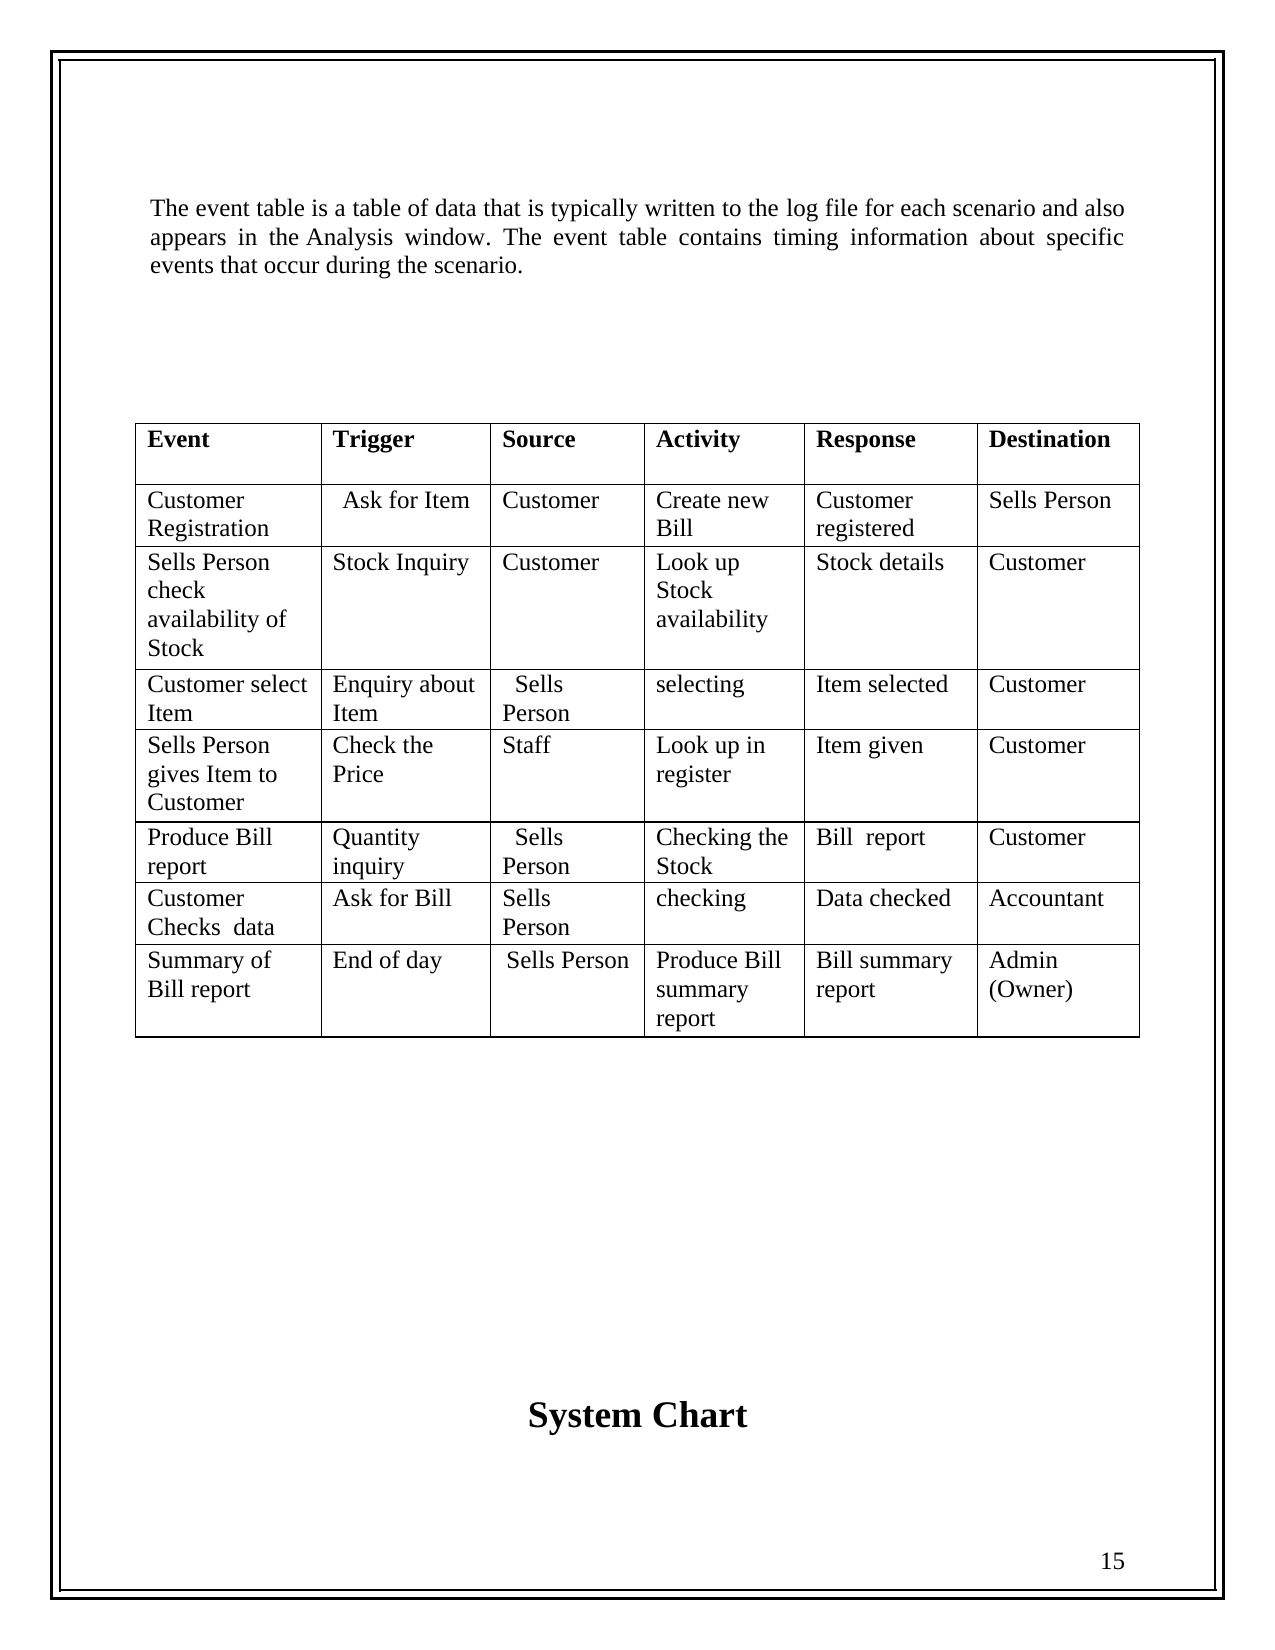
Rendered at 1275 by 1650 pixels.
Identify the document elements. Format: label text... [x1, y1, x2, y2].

table_cell Look up in register [645, 730, 804, 821]
table_cell Customer [978, 730, 1139, 821]
table_cell Enquiry about Item [322, 670, 490, 729]
table_cell End of day [322, 945, 490, 1036]
table_cell selecting [645, 670, 804, 729]
text System Chart [150, 1392, 1125, 1435]
table_cell Customer [491, 485, 644, 546]
table_cell Bill report [805, 823, 977, 882]
table_cell Sells Person [978, 485, 1139, 546]
table_cell Sells Person [491, 670, 644, 729]
table_cell Ask for Item [322, 485, 490, 546]
table_cell Item selected [805, 670, 977, 729]
table_cell Produce Bill report [136, 823, 321, 882]
text The event table is a table of data that is typically written to the log file for each scenario and also appears in the Analysis window. The event table contains timing information about specific events that occur during the scenario. [150, 193, 1125, 279]
table_cell Stock Inquiry [322, 547, 490, 668]
table_cell Summary of Bill report [136, 945, 321, 1036]
table_header Activity [645, 424, 804, 484]
table_cell Customer [978, 823, 1139, 882]
table_cell Ask for Bill [322, 883, 490, 944]
table_cell Customer Registration [136, 485, 321, 546]
table_cell Sells Person gives Item to Customer [136, 730, 321, 821]
table_cell Produce Bill summary report [645, 945, 804, 1036]
table_cell Sells Person check availability of Stock [136, 547, 321, 668]
table_cell Quantity inquiry [322, 823, 490, 882]
table_cell Customer [491, 547, 644, 668]
table_header Destination [978, 424, 1139, 484]
table_cell Customer Checks data [136, 883, 321, 944]
table_cell Customer [978, 547, 1139, 668]
table_cell Sells Person [491, 883, 644, 944]
table_cell Stock details [805, 547, 977, 668]
table_cell Item given [805, 730, 977, 821]
table_cell Data checked [805, 883, 977, 944]
table_cell Bill summary report [805, 945, 977, 1036]
table_cell Customer select Item [136, 670, 321, 729]
table_header Response [805, 424, 977, 484]
table_cell Checking the Stock [645, 823, 804, 882]
table_cell Look up Stock availability [645, 547, 804, 668]
table_cell Sells Person [491, 945, 644, 1036]
table_cell Check the Price [322, 730, 490, 821]
table_cell Sells Person [491, 823, 644, 882]
table_header Trigger [322, 424, 490, 484]
table_cell Staff [491, 730, 644, 821]
table_cell checking [645, 883, 804, 944]
table_cell Customer registered [805, 485, 977, 546]
table_header Source [491, 424, 644, 484]
table_header Event [136, 424, 321, 484]
table_cell Create new Bill [645, 485, 804, 546]
table_cell Customer [978, 670, 1139, 729]
table_cell Admin (Owner) [978, 945, 1139, 1036]
table_cell Accountant [978, 883, 1139, 944]
